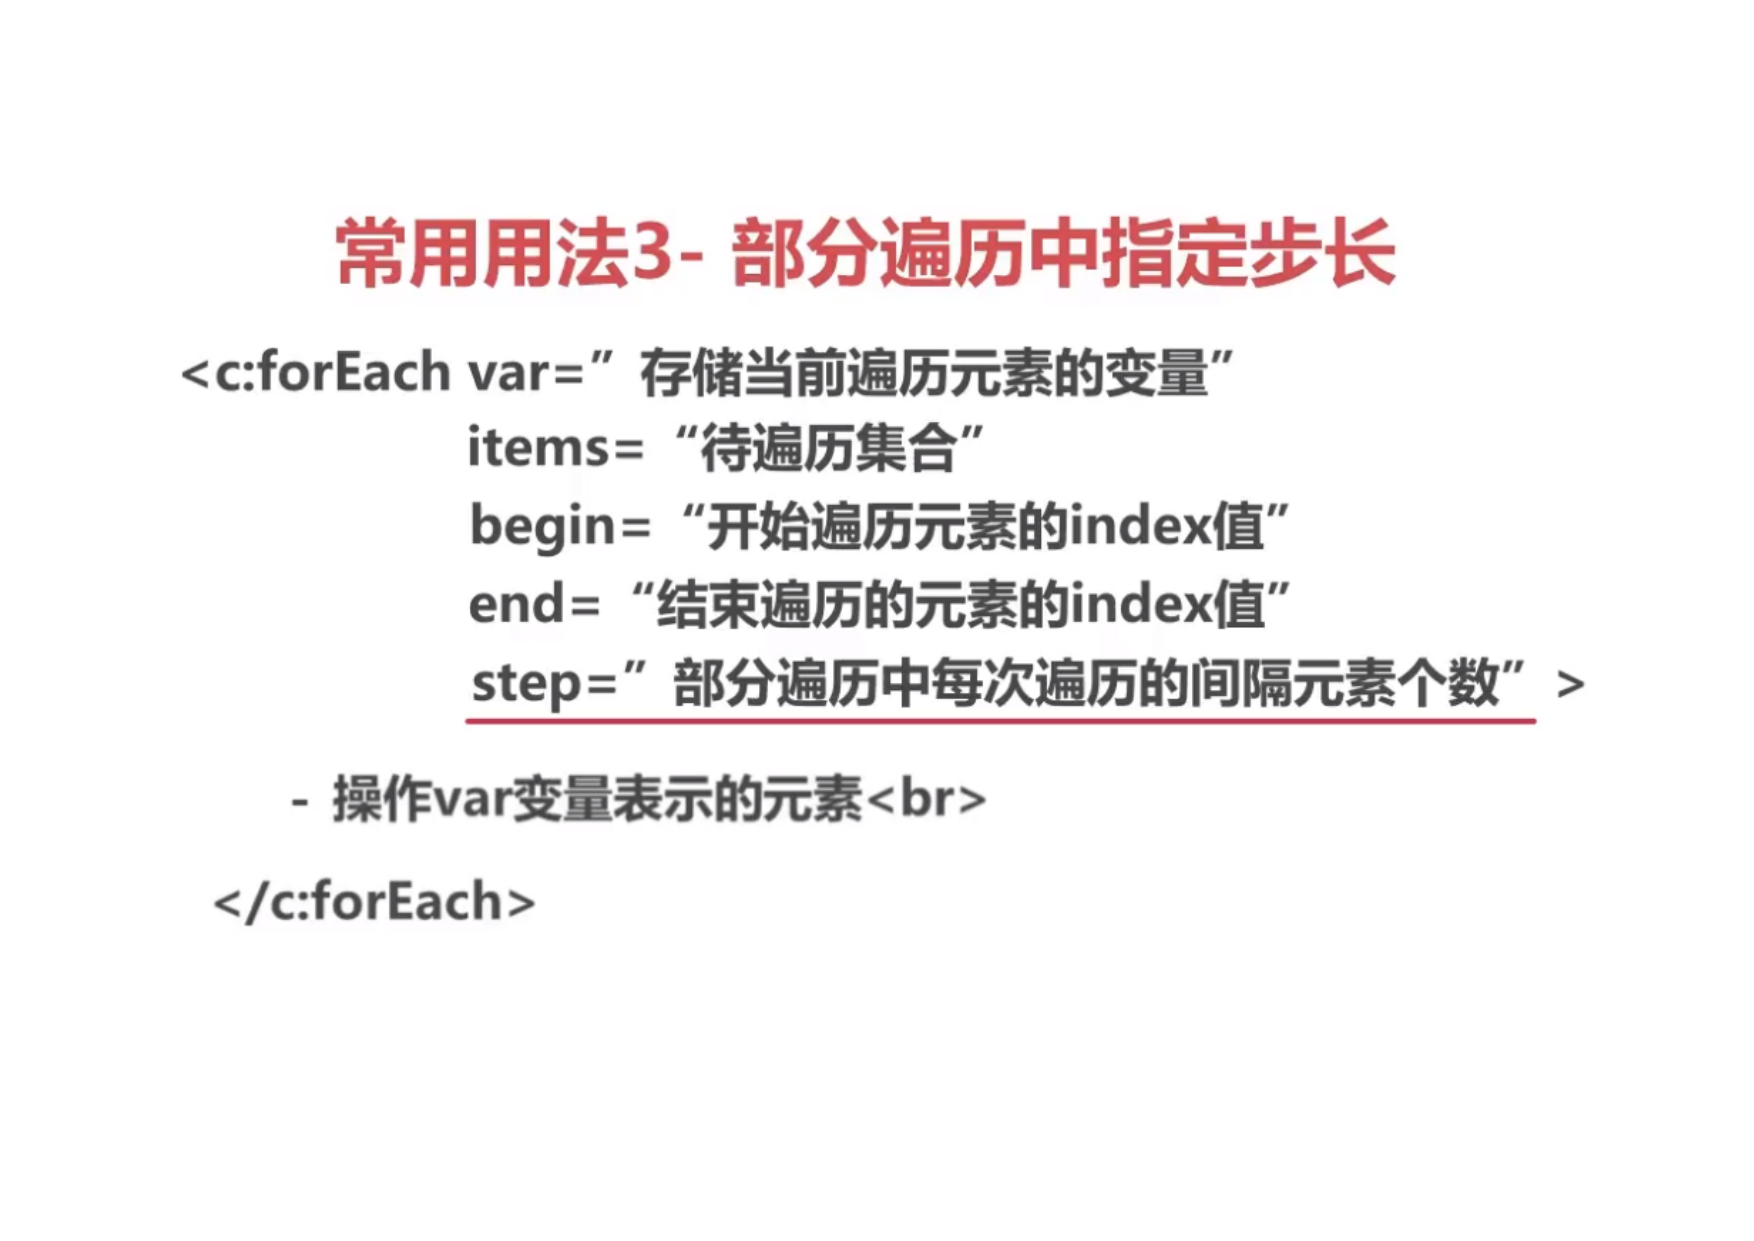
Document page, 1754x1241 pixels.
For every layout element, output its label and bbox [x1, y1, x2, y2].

picture [150, 197, 1604, 933]
